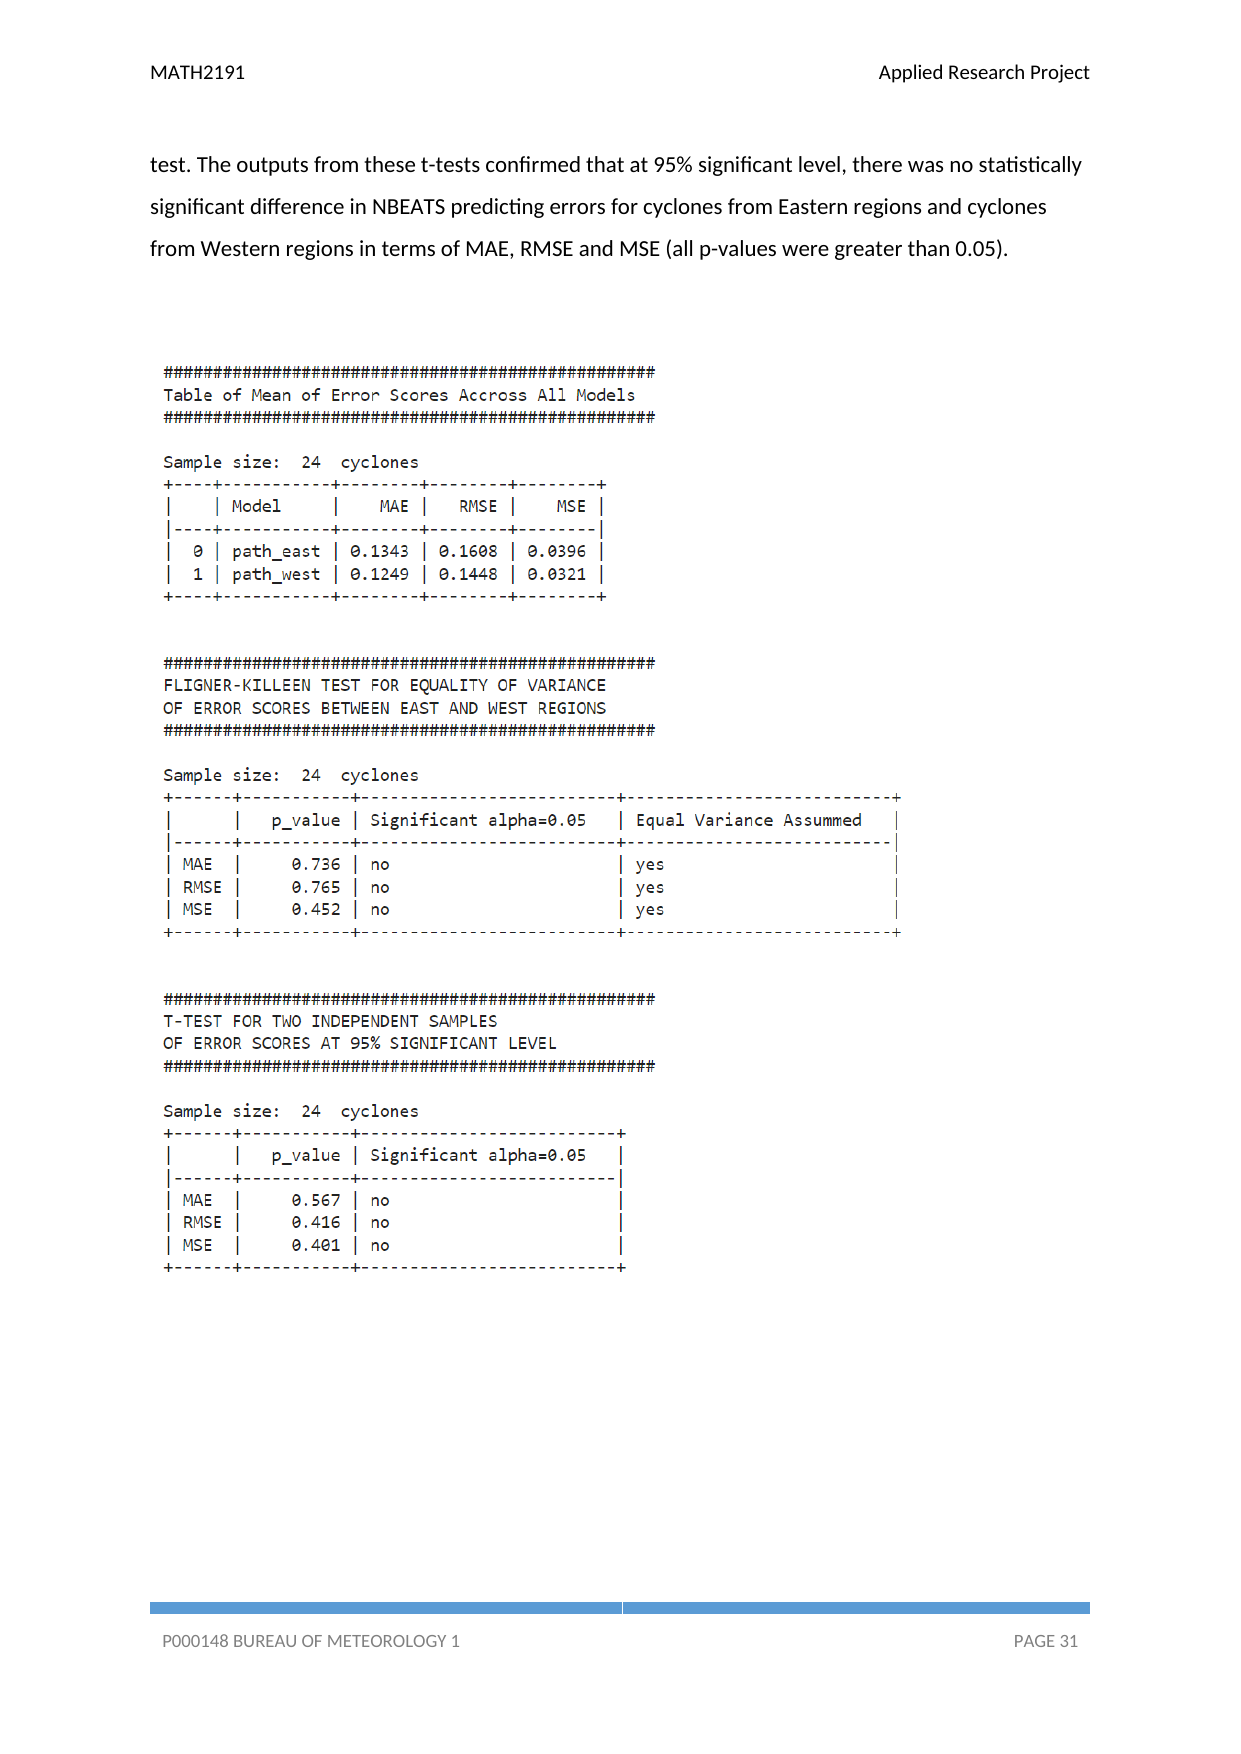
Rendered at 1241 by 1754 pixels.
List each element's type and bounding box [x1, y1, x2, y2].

text [150, 150, 1090, 262]
